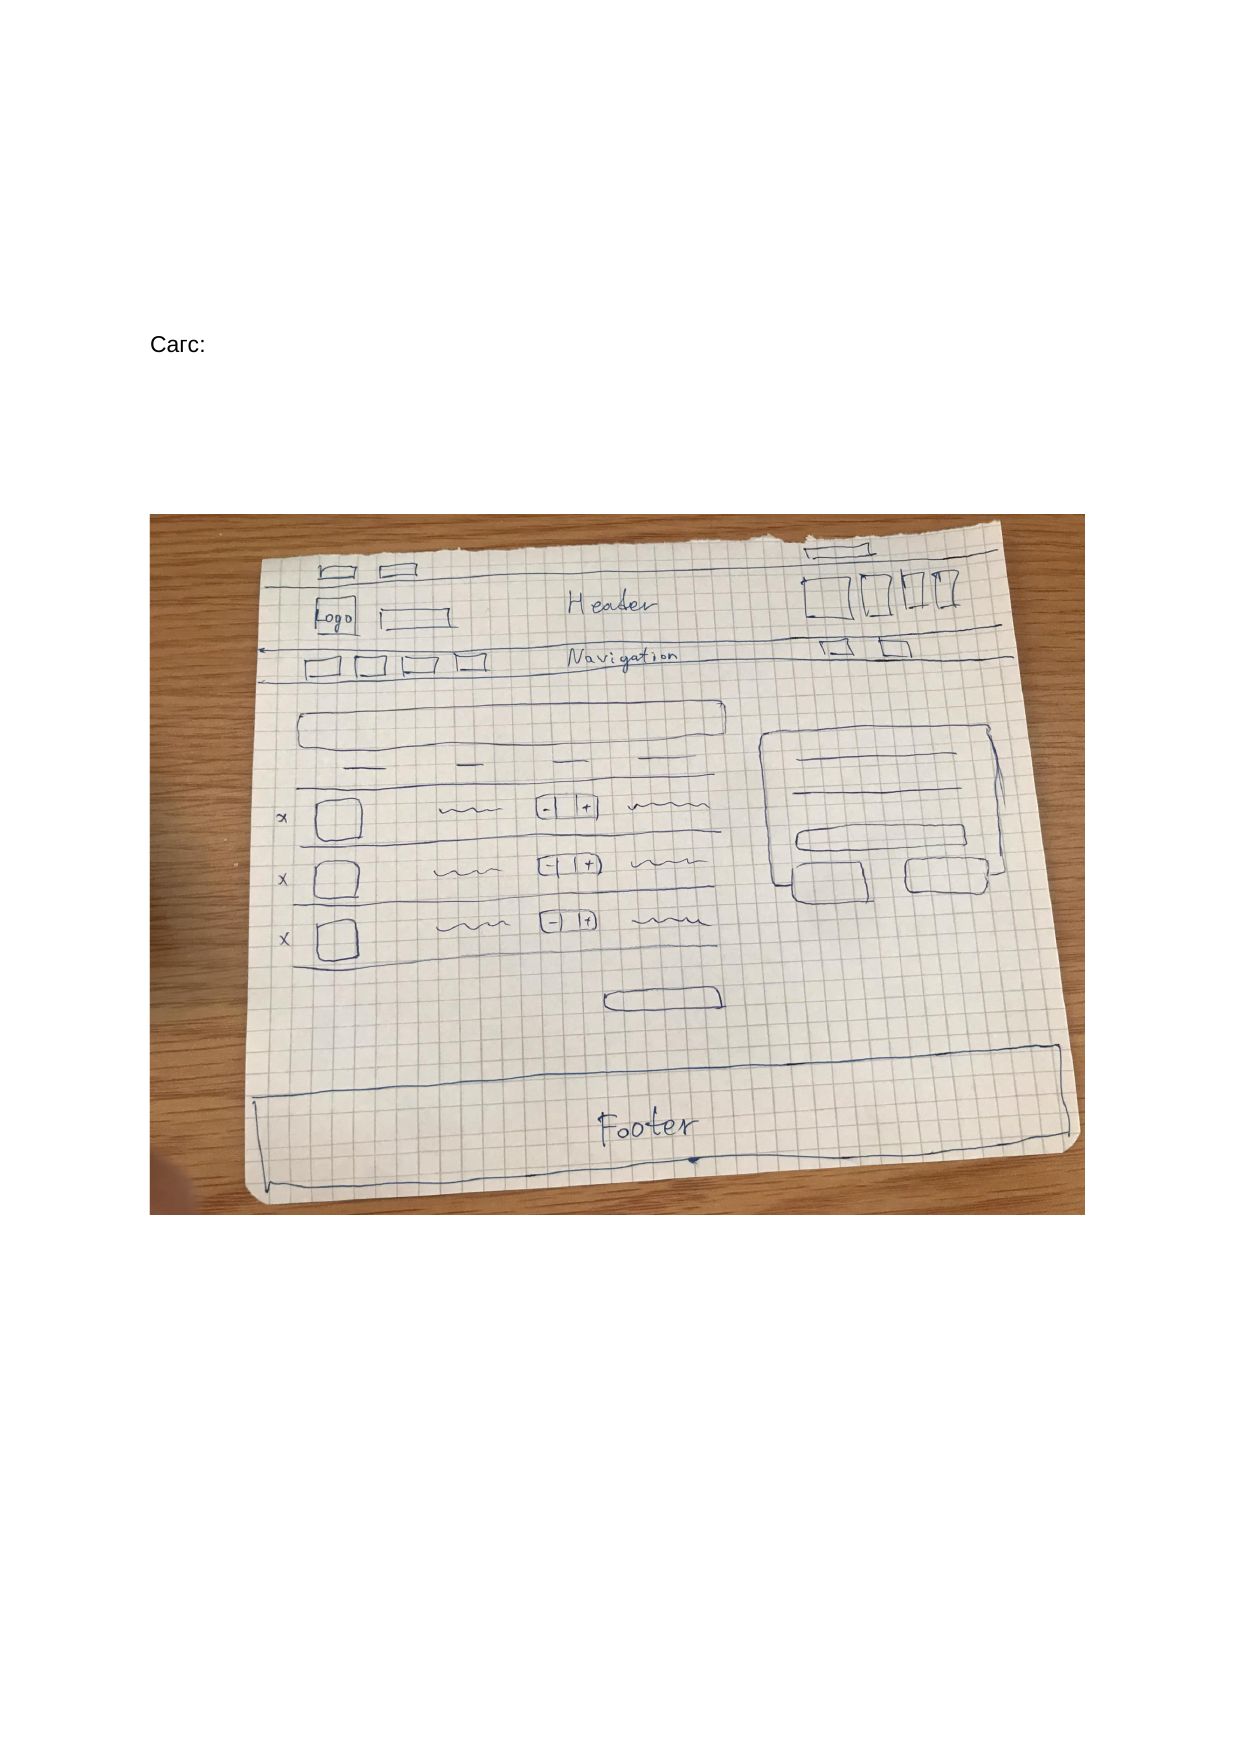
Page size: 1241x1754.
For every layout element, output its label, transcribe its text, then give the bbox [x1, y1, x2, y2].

picture [151, 514, 1084, 1215]
text Сагс: [150, 331, 1090, 358]
